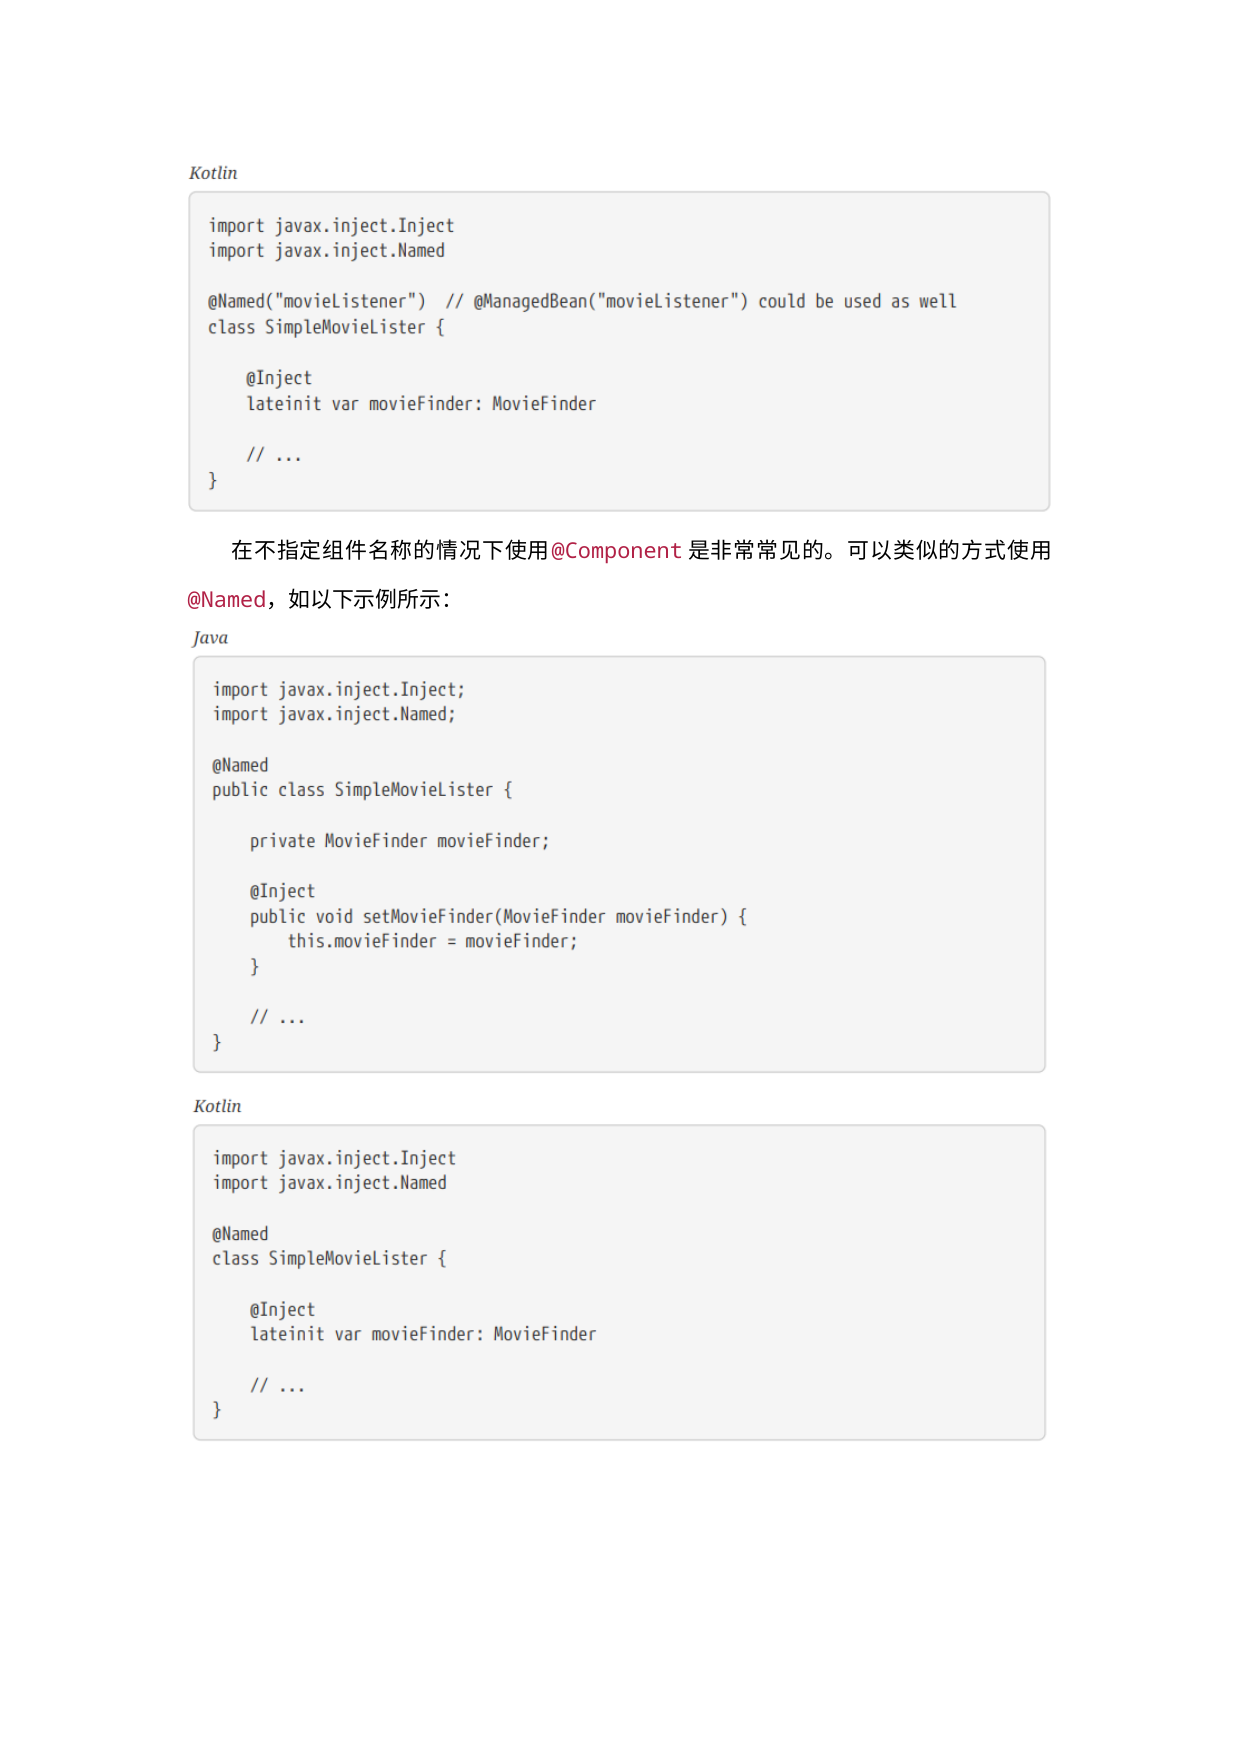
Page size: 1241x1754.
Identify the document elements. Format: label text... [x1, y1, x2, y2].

picture [187, 162, 1053, 515]
picture [187, 630, 1052, 1445]
text 在不指定组件名称的情况下使用@Component是非常常见的。可以类似的方式使用@Named，如以下示例所示： [187, 533, 1053, 614]
